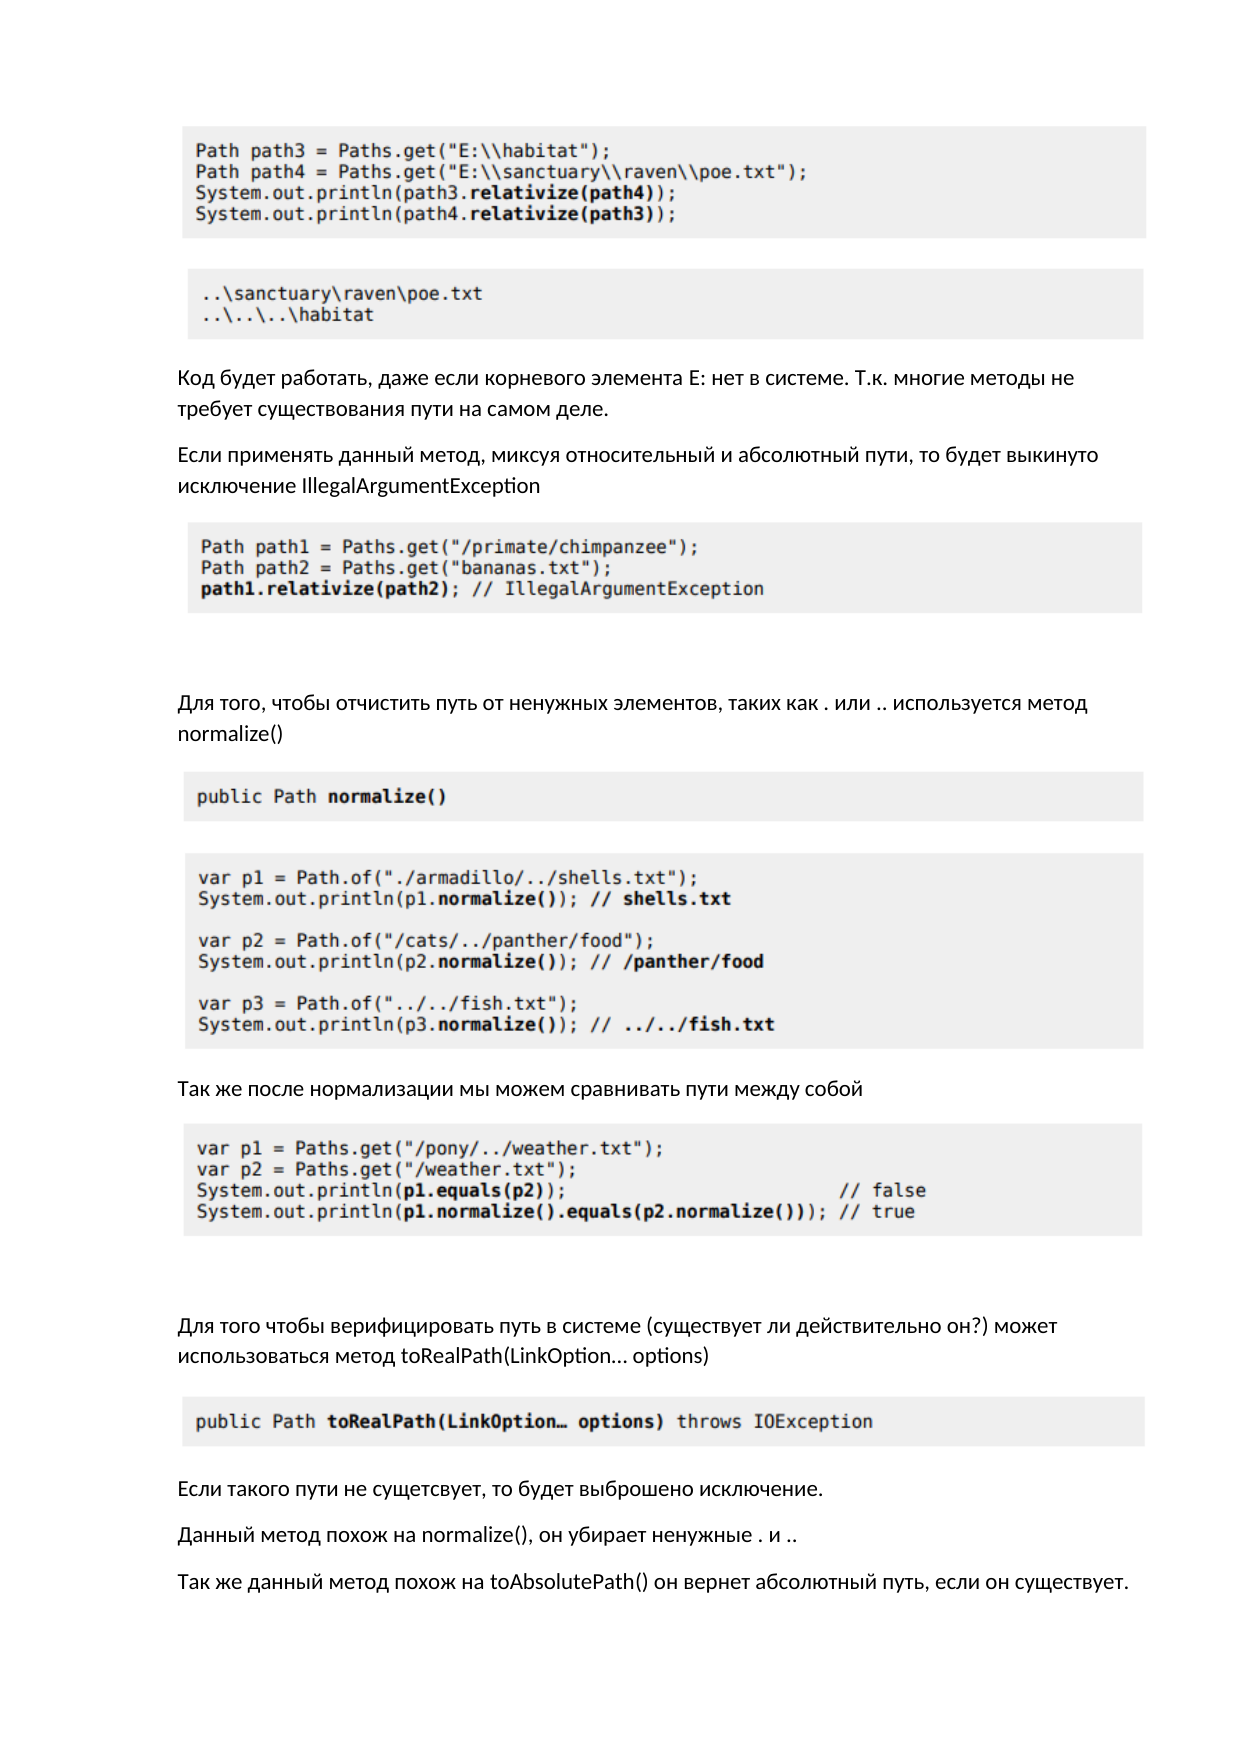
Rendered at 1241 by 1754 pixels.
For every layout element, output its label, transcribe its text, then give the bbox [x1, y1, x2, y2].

text Код будет работать, даже если корневого элемента E: нет в системе. Т.к. многие методы не требует существования пути на самом деле. [177, 363, 1152, 422]
text Если такого пути не сущетсвует, то будет выброшено исключение. [177, 1474, 1152, 1502]
picture [177, 765, 1152, 827]
picture [177, 845, 1152, 1056]
picture [177, 118, 1152, 244]
picture [177, 517, 1152, 623]
text Так же данный метод похож на toAbsolutePath() он вернет абсолютный путь, если он существует. [177, 1567, 1152, 1596]
text Так же после нормализации мы можем сравнивать пути между собой [177, 1074, 1152, 1102]
text Данный метод похож на normalize(), он убирает ненужные . и .. [177, 1521, 1152, 1549]
text Для того, чтобы отчистить путь от ненужных элементов, таких как . или .. используется метод normalize() [177, 688, 1152, 747]
picture [177, 262, 1152, 345]
text Для того чтобы верифицировать путь в системе (существует ли действительно он?) может использоваться метод toRealPath(LinkOption… options) [177, 1311, 1152, 1369]
picture [177, 1387, 1152, 1455]
picture [177, 1121, 1152, 1246]
text Если применять данный метод, миксуя относительный и абсолютный пути, то будет выкинуто исключение IllegalArgumentException [177, 441, 1152, 499]
